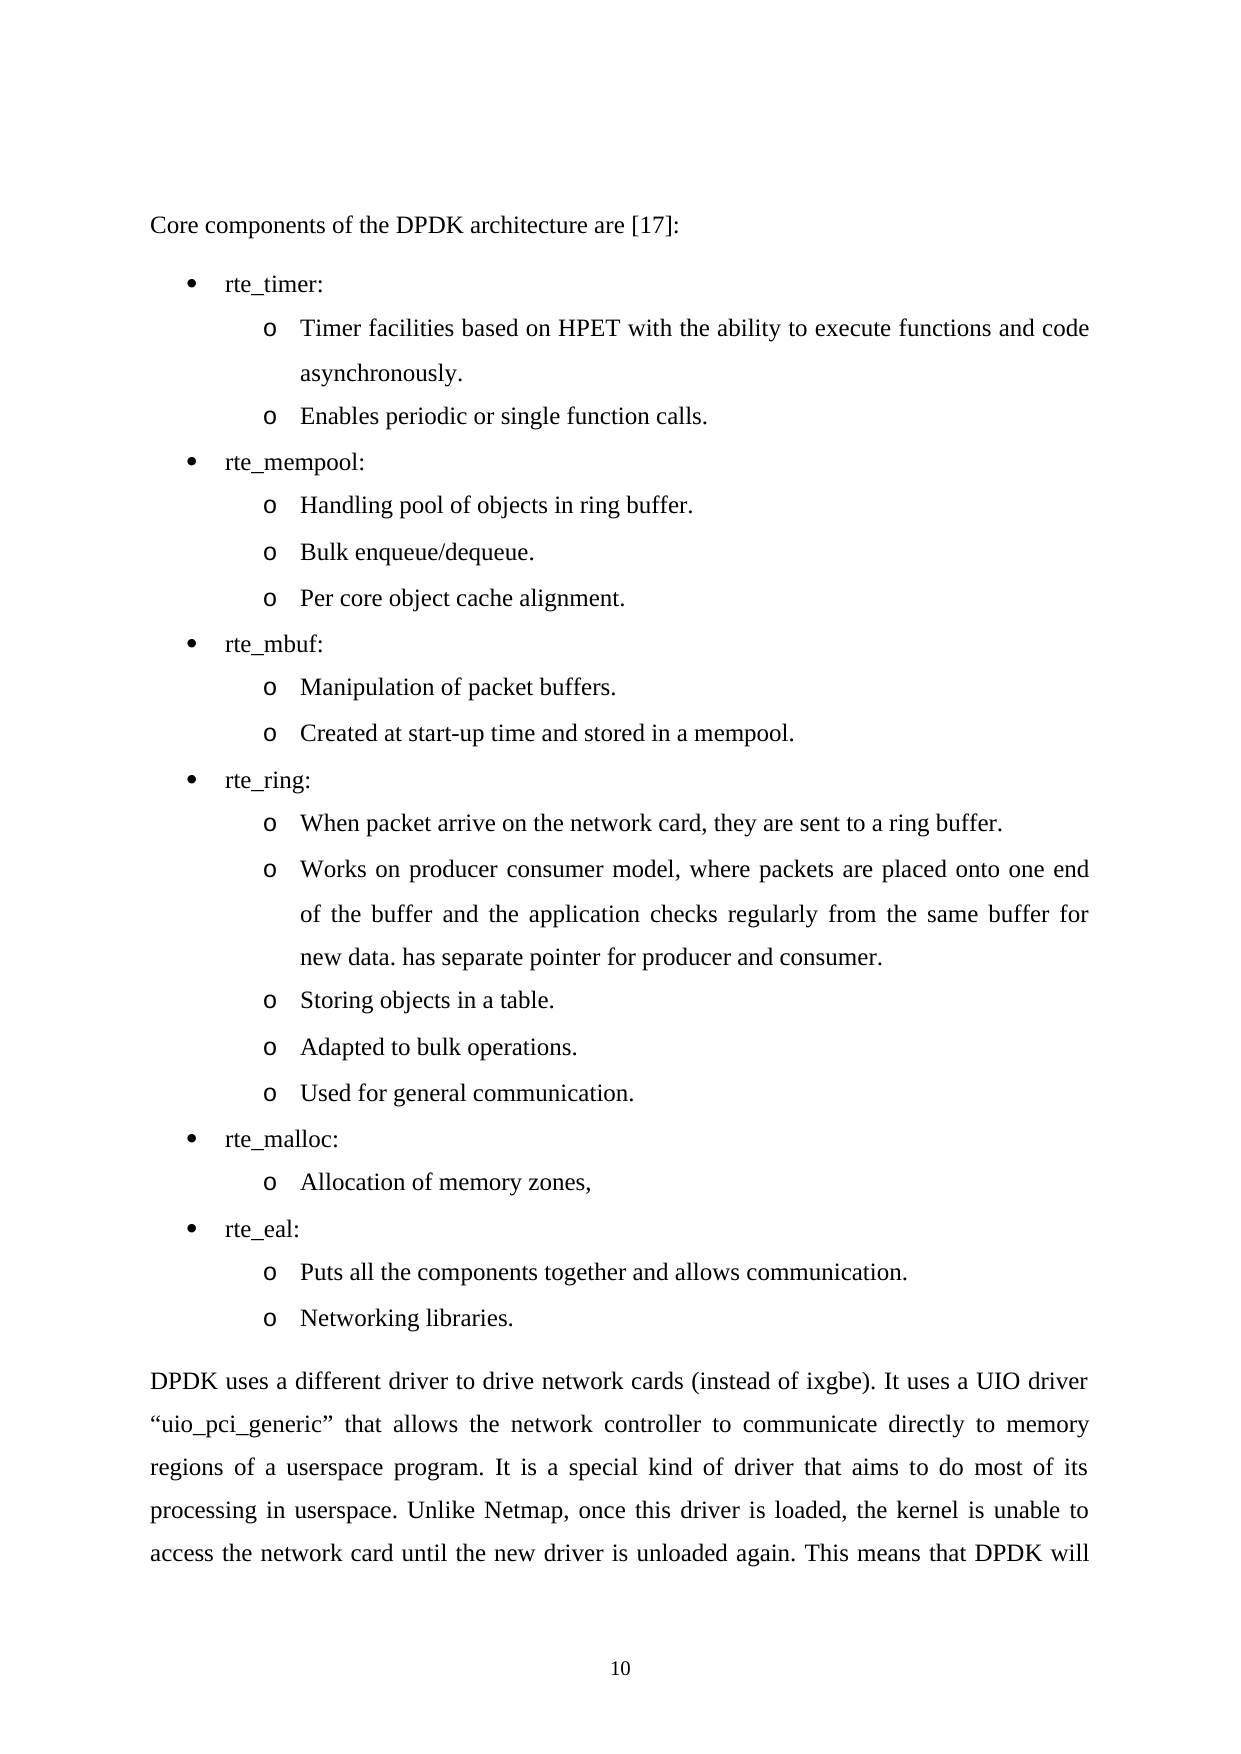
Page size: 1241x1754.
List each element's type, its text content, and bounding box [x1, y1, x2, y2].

list Adapted to bulk operations. [262, 1032, 1090, 1063]
text Core components of the DPDK architecture are: [150, 210, 1090, 238]
list Enables periodic or single function calls. [262, 401, 1090, 432]
list Manipulation of packet buffers. [262, 672, 1090, 703]
list Timer facilities based on HPET with the ability to execute functions and code asynchronously. [262, 313, 1090, 387]
list Storing objects in a table. [262, 986, 1090, 1016]
list Puts all the components together and allows communication. [262, 1257, 1090, 1288]
list rte_malloc: [187, 1124, 1090, 1153]
list When packet arrive on the network card, they are sent to a ring buffer. [262, 808, 1090, 839]
list Allocation of memory zones, [262, 1167, 1090, 1198]
list rte_mbuf: [187, 629, 1090, 658]
list rte_ring: [187, 765, 1090, 793]
list Handling pool of objects in ring buffer. [262, 490, 1090, 521]
list rte_mempool: [187, 447, 1090, 476]
list rte_eal: [187, 1214, 1090, 1242]
list Used for general communication. [262, 1078, 1090, 1109]
list Created at start-up time and stored in a mempool. [262, 718, 1090, 749]
list Per core object cache alignment. [262, 583, 1090, 614]
list Bulk enqueue/dequeue. [262, 537, 1090, 567]
list Works on producer consumer model, where packets are placed onto one end of the buffer and the application checks regularly from the same buffer for new data. has separate pointer for producer and consumer. [262, 854, 1090, 971]
list Networking libraries. [262, 1303, 1090, 1334]
list rte_timer: [187, 269, 1090, 298]
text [150, 1366, 1090, 1567]
